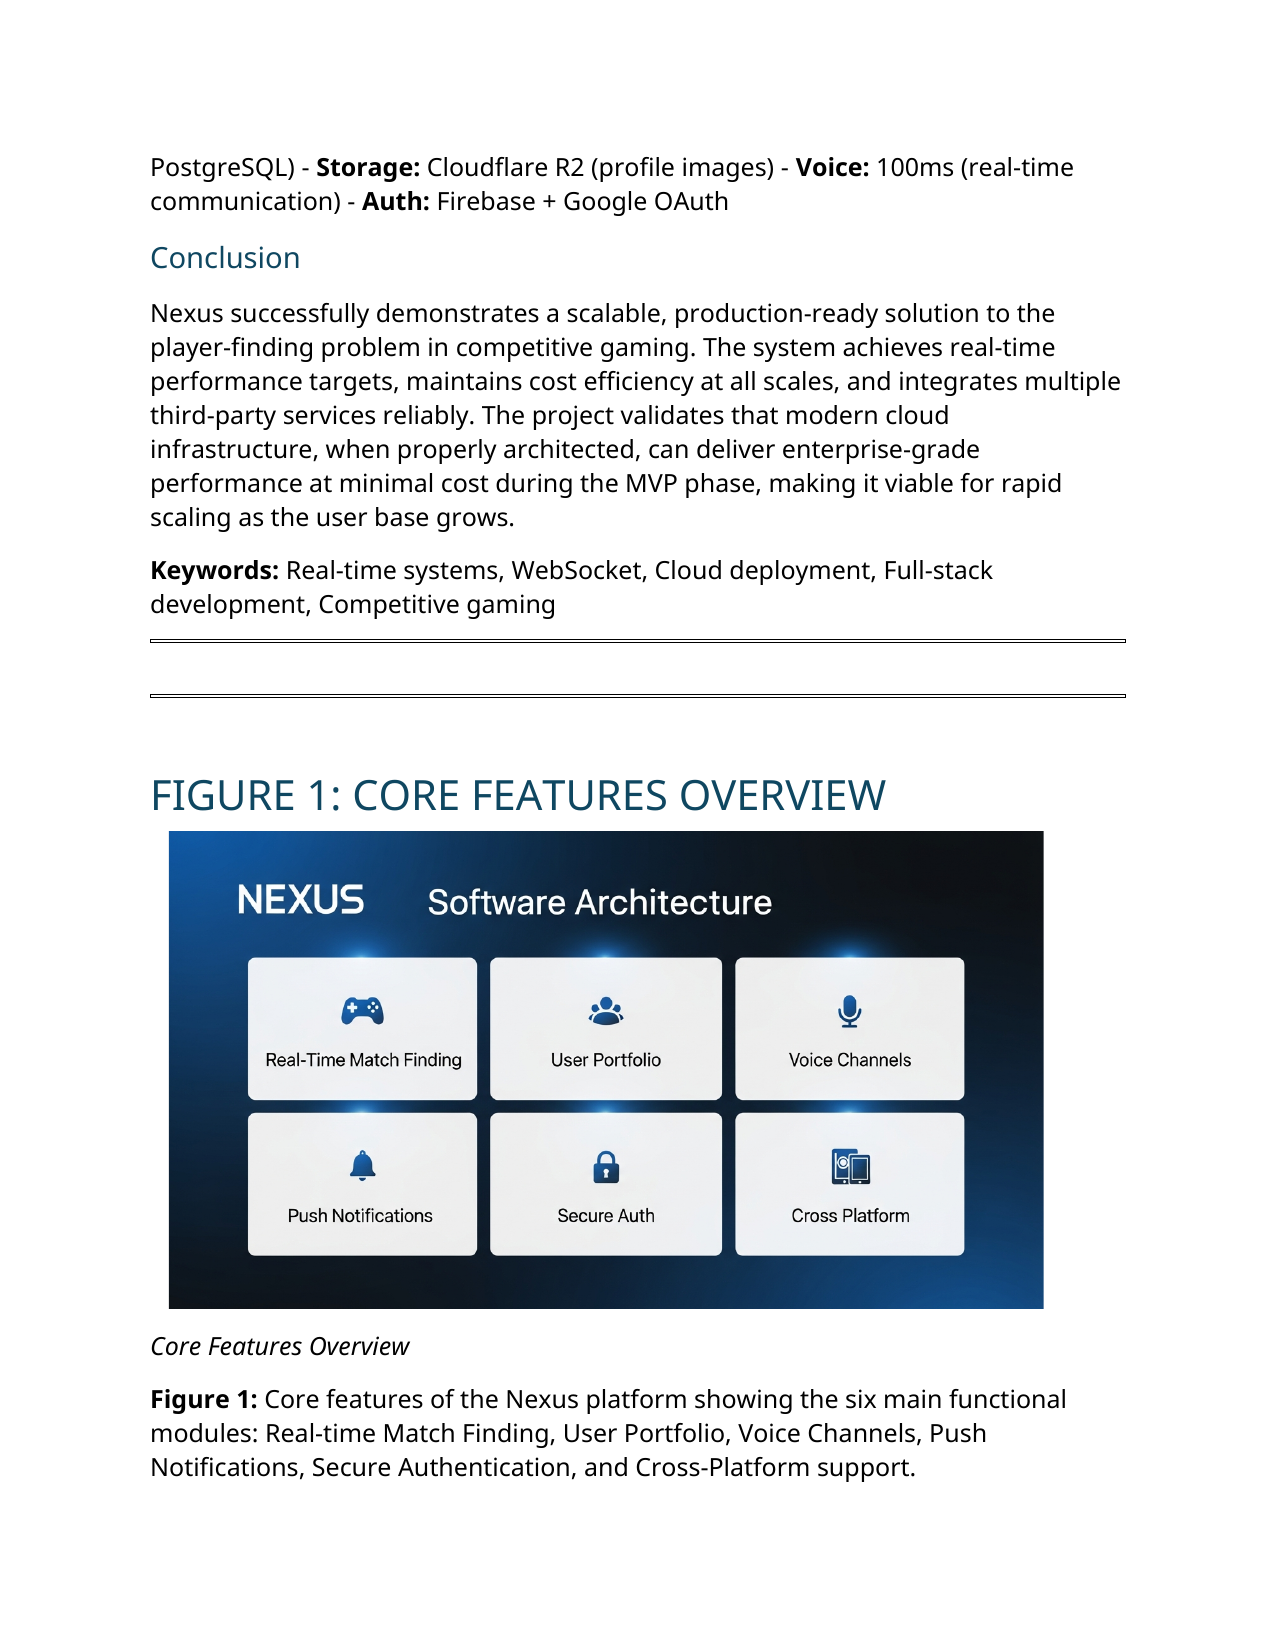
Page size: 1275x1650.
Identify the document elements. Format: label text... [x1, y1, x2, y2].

text Core Features Overview [150, 1329, 1125, 1363]
text Keywords: Real-time systems, WebSocket, Cloud deployment, Full-stack development, Competitive gaming [150, 552, 1125, 621]
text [150, 150, 1125, 218]
text Nexus successfully demonstrates a scalable, production-ready solution to the player-finding problem in competitive gaming. The system achieves real-time performance targets, maintains cost efficiency at all scales, and integrates multiple third-party services reliably. The project validates that modern cloud infrastructure, when properly architected, can deliver enterprise-grade performance at minimal cost during the MVP phase, making it viable for rapid scaling as the user base grows. [150, 295, 1125, 534]
subtitle Conclusion [150, 237, 1125, 277]
text Figure 1: Core features of the Nexus platform showing the six main functional modules: Real-time Match Finding, User Portfolio, Voice Channels, Push Notifications, Secure Authentication, and Cross-Platform support. [150, 1382, 1125, 1484]
subtitle FIGURE 1: CORE FEATURES OVERVIEW [150, 766, 1125, 823]
picture [168, 831, 1044, 1309]
